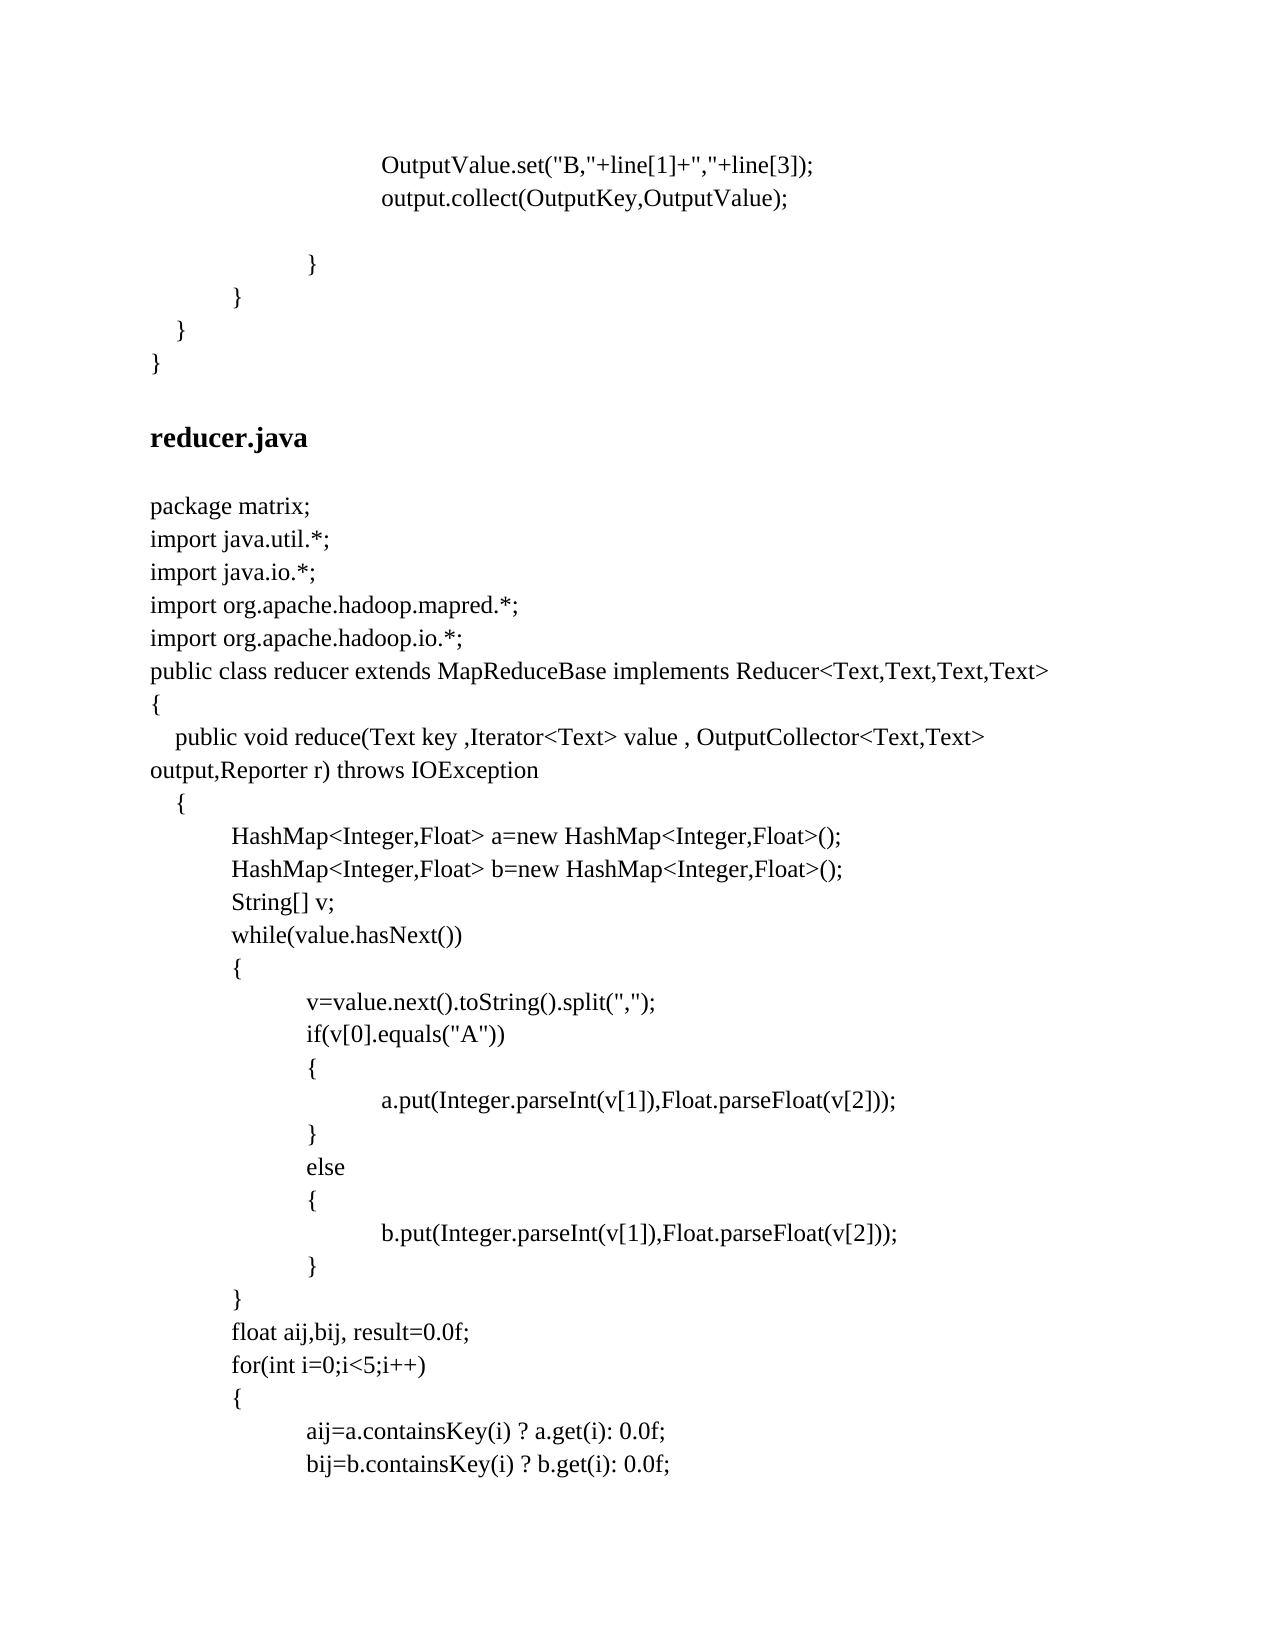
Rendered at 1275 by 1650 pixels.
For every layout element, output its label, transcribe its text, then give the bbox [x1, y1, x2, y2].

text String[] v; [150, 887, 1125, 916]
text import java.io.*; [150, 557, 1125, 586]
text float aij,bij, result=0.0f; [150, 1317, 1125, 1346]
text HashMap<Integer,Float> b=new HashMap<Integer,Float>(); [150, 854, 1125, 883]
text { [150, 1185, 1125, 1213]
text OutputValue.set("B,"+line[1]+","+line[3]); [150, 150, 1125, 179]
text { [150, 1383, 1125, 1412]
text while(value.hasNext()) [150, 921, 1125, 949]
text { [150, 788, 1125, 817]
text import org.apache.hadoop.mapred.*; [150, 590, 1125, 619]
text for(int i=0;i<5;i++) [150, 1350, 1125, 1378]
text reducer.java [150, 420, 1125, 453]
text if(v[0].equals("A")) [150, 1019, 1125, 1048]
text { [150, 953, 1125, 982]
text { [150, 689, 1125, 718]
text package matrix; [150, 491, 1125, 520]
text } [150, 1284, 1125, 1312]
text aij=a.containsKey(i) ? a.get(i): 0.0f; [150, 1416, 1125, 1444]
text v=value.next().toString().split(","); [150, 987, 1125, 1015]
text { [150, 1053, 1125, 1081]
text } [150, 1119, 1125, 1147]
text public class reducer extends MapReduceBase implements Reducer<Text,Text,Text,Text> [150, 656, 1125, 685]
text import org.apache.hadoop.io.*; [150, 623, 1125, 652]
text b.put(Integer.parseInt(v[1]),Float.parseFloat(v[2])); [150, 1218, 1125, 1246]
text } [150, 282, 1125, 311]
text import java.util.*; [150, 524, 1125, 553]
text } [150, 348, 1125, 377]
text bij=b.containsKey(i) ? b.get(i): 0.0f; [150, 1449, 1125, 1478]
text } [150, 249, 1125, 278]
text output.collect(OutputKey,OutputValue); [150, 183, 1125, 212]
text HashMap<Integer,Float> a=new HashMap<Integer,Float>(); [150, 821, 1125, 850]
text a.put(Integer.parseInt(v[1]),Float.parseFloat(v[2])); [150, 1086, 1125, 1114]
text else [150, 1152, 1125, 1180]
text } [150, 315, 1125, 344]
text public void reduce(Text key ,Iterator<Text> value , OutputCollector<Text,Text> output,Reporter r) throws IOException [150, 722, 1125, 784]
text } [150, 1251, 1125, 1279]
